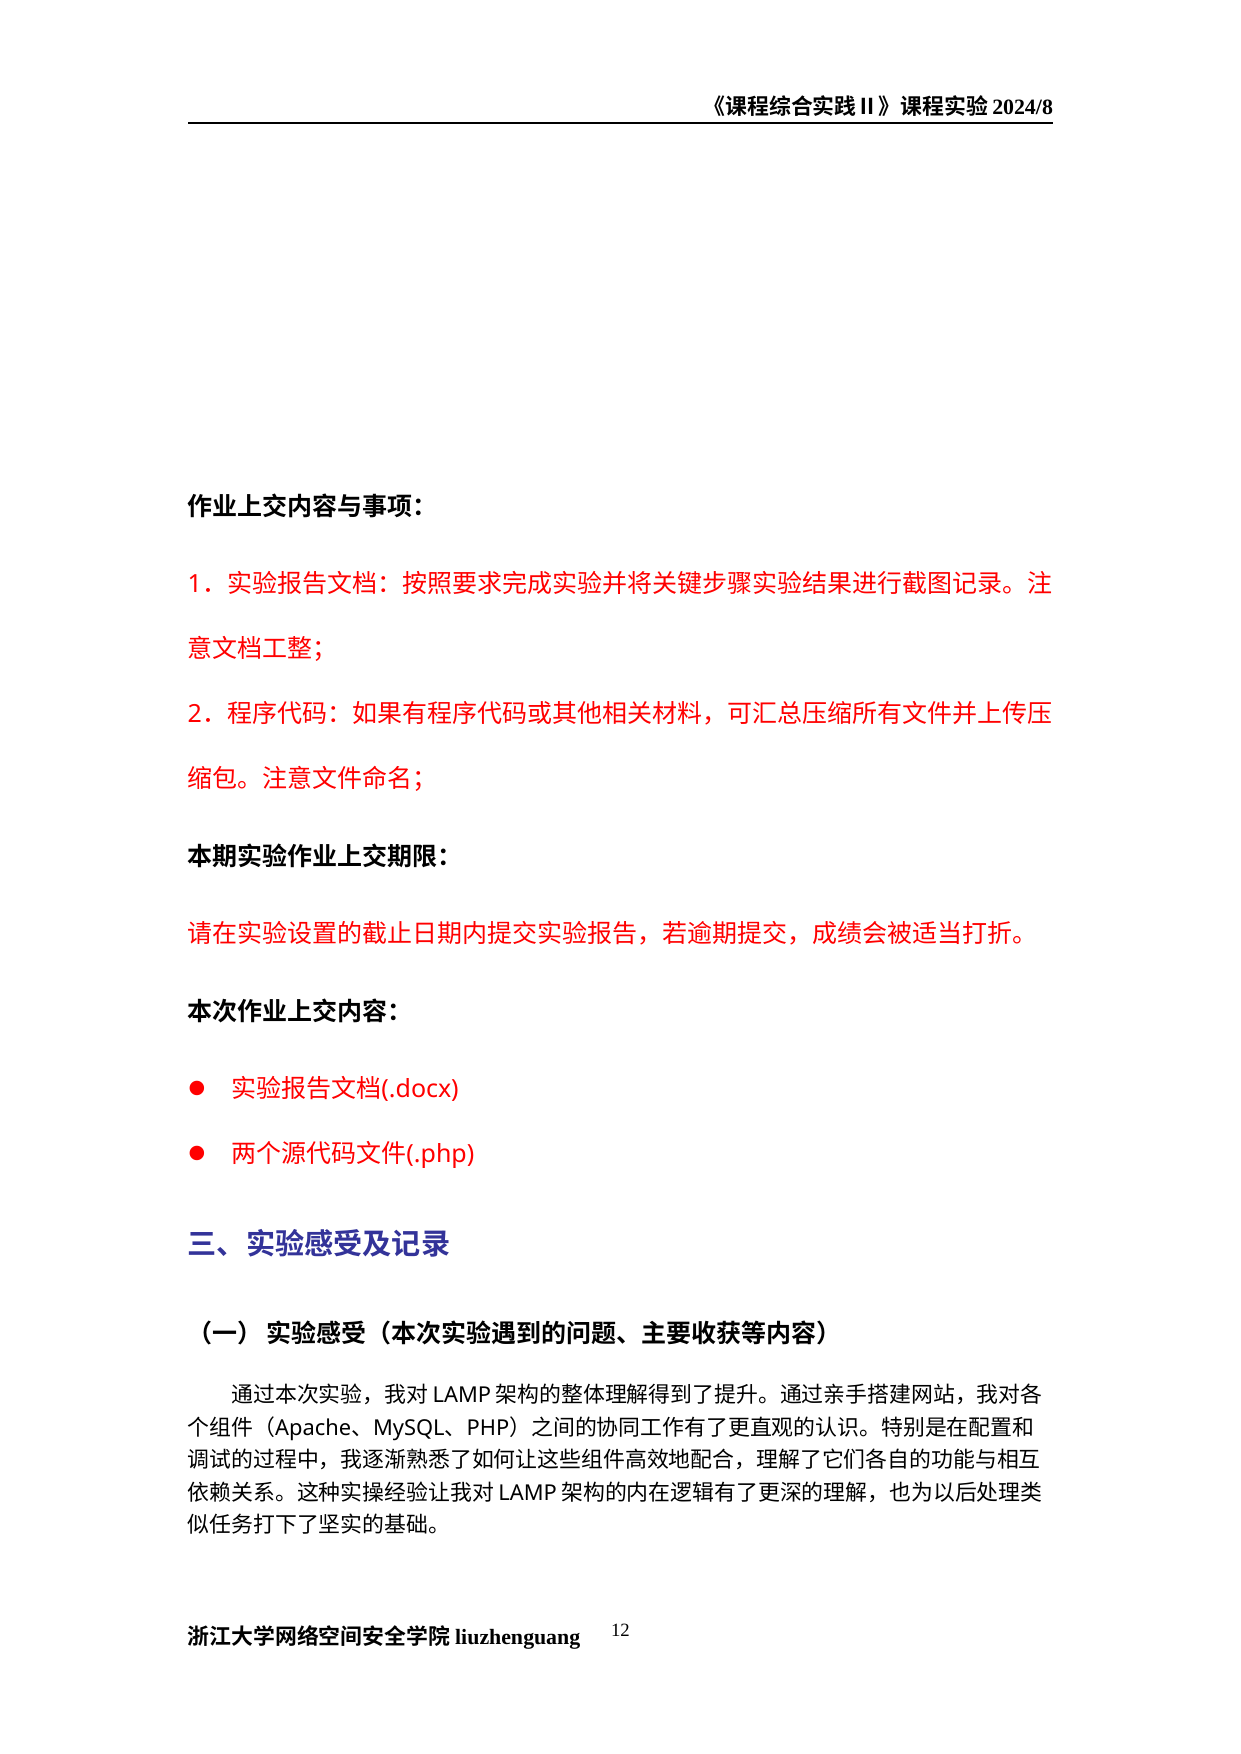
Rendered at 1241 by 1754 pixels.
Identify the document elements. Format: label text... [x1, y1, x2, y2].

text 请在实验设置的截止日期内提交实验报告，若逾期提交，成绩会被适当打折。 [187, 899, 1053, 964]
list 两个源代码文件(.php) [187, 1119, 1053, 1184]
text 作业上交内容与事项： [187, 472, 1053, 537]
text 本次作业上交内容： [187, 977, 1053, 1042]
list 实验感受（本次实验遇到的问题、主要收获等内容） [187, 1299, 1053, 1364]
text 2．程序代码：如果有程序代码或其他相关材料，可汇总压缩所有文件并上传压缩包。注意文件命名； [187, 679, 1053, 809]
text 通过本次实验，我对LAMP架构的整体理解得到了提升。通过亲手搭建网站，我对各个组件（Apache、MySQL、PHP）之间的协同工作有了更直观的认识。特别是在配置和调试的过程中，我逐渐熟悉了如何让这些组件高效地配合，理解了它们各自的功能与相互依赖关系。这种实操经验让我对LAMP架构的内在逻辑有了更深的理解，也为以后处理类似任务打下了坚实的基础。 [187, 1377, 1053, 1539]
subtitle 三、实验感受及记录 [187, 1209, 1053, 1274]
list 实验报告文档(.docx) [187, 1054, 1053, 1119]
text 1．实验报告文档：按照要求完成实验并将关键步骤实验结果进行截图记录。注意文档工整； [187, 549, 1053, 679]
text 本期实验作业上交期限： [187, 822, 1053, 887]
